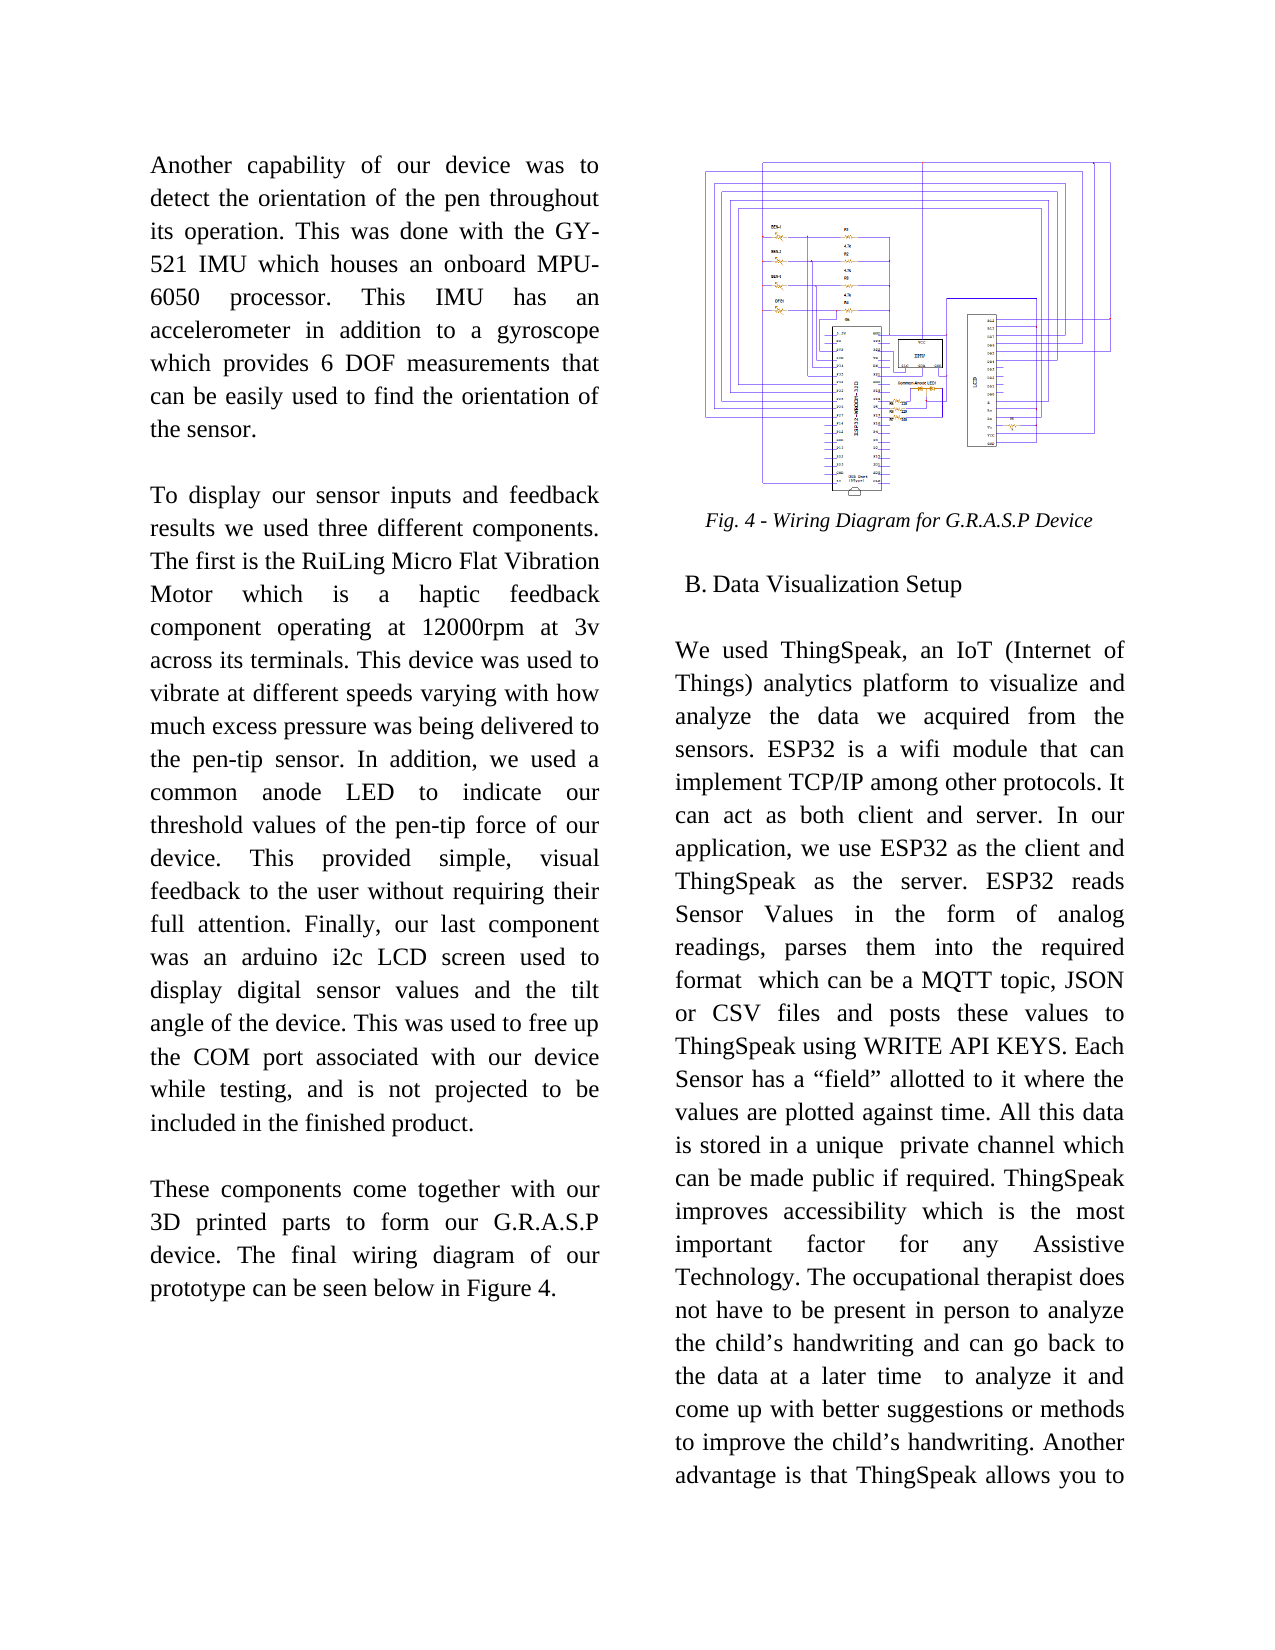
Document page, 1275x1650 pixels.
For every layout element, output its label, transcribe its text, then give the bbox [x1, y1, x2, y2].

text Another capability of our device was to detect the orientation of the pen throughout its operation. This was done with the GY-521 IMU which houses an onboard MPU-6050 processor. This IMU has an accelerometer in addition to a gyroscope which provides 6 DOF measurements that can be easily used to find the orientation of the sensor. [150, 150, 600, 443]
text These components come together with our 3D printed parts to form our G.R.A.S.P device. The final wiring diagram of our prototype can be seen below in Figure 4. [150, 1174, 600, 1301]
list Data Visualization Setup [684, 569, 1125, 597]
text To display our sensor inputs and feedback results we used three different components. The first is the RuiLing Micro Flat Vibration Motor which is a haptic feedback component operating at 12000rpm at 3v across its terminals. This device was used to vibrate at different speeds varying with how much excess pressure was being delivered to the pen-tip sensor. In addition, we used a common anode LED to indicate our threshold values of the pen-tip force of our device. This provided simple, visual feedback to the user without requiring their full attention. Finally, our last component was an arduino i2c LCD screen used to display digital sensor values and the tilt angle of the device. This was used to free up the COM port associated with our device while testing, and is not projected to be included in the finished product. [150, 480, 600, 1136]
text Fig. 4 - Wiring Diagram for G.R.A.S.P Device [675, 508, 1125, 532]
picture [675, 150, 1125, 505]
